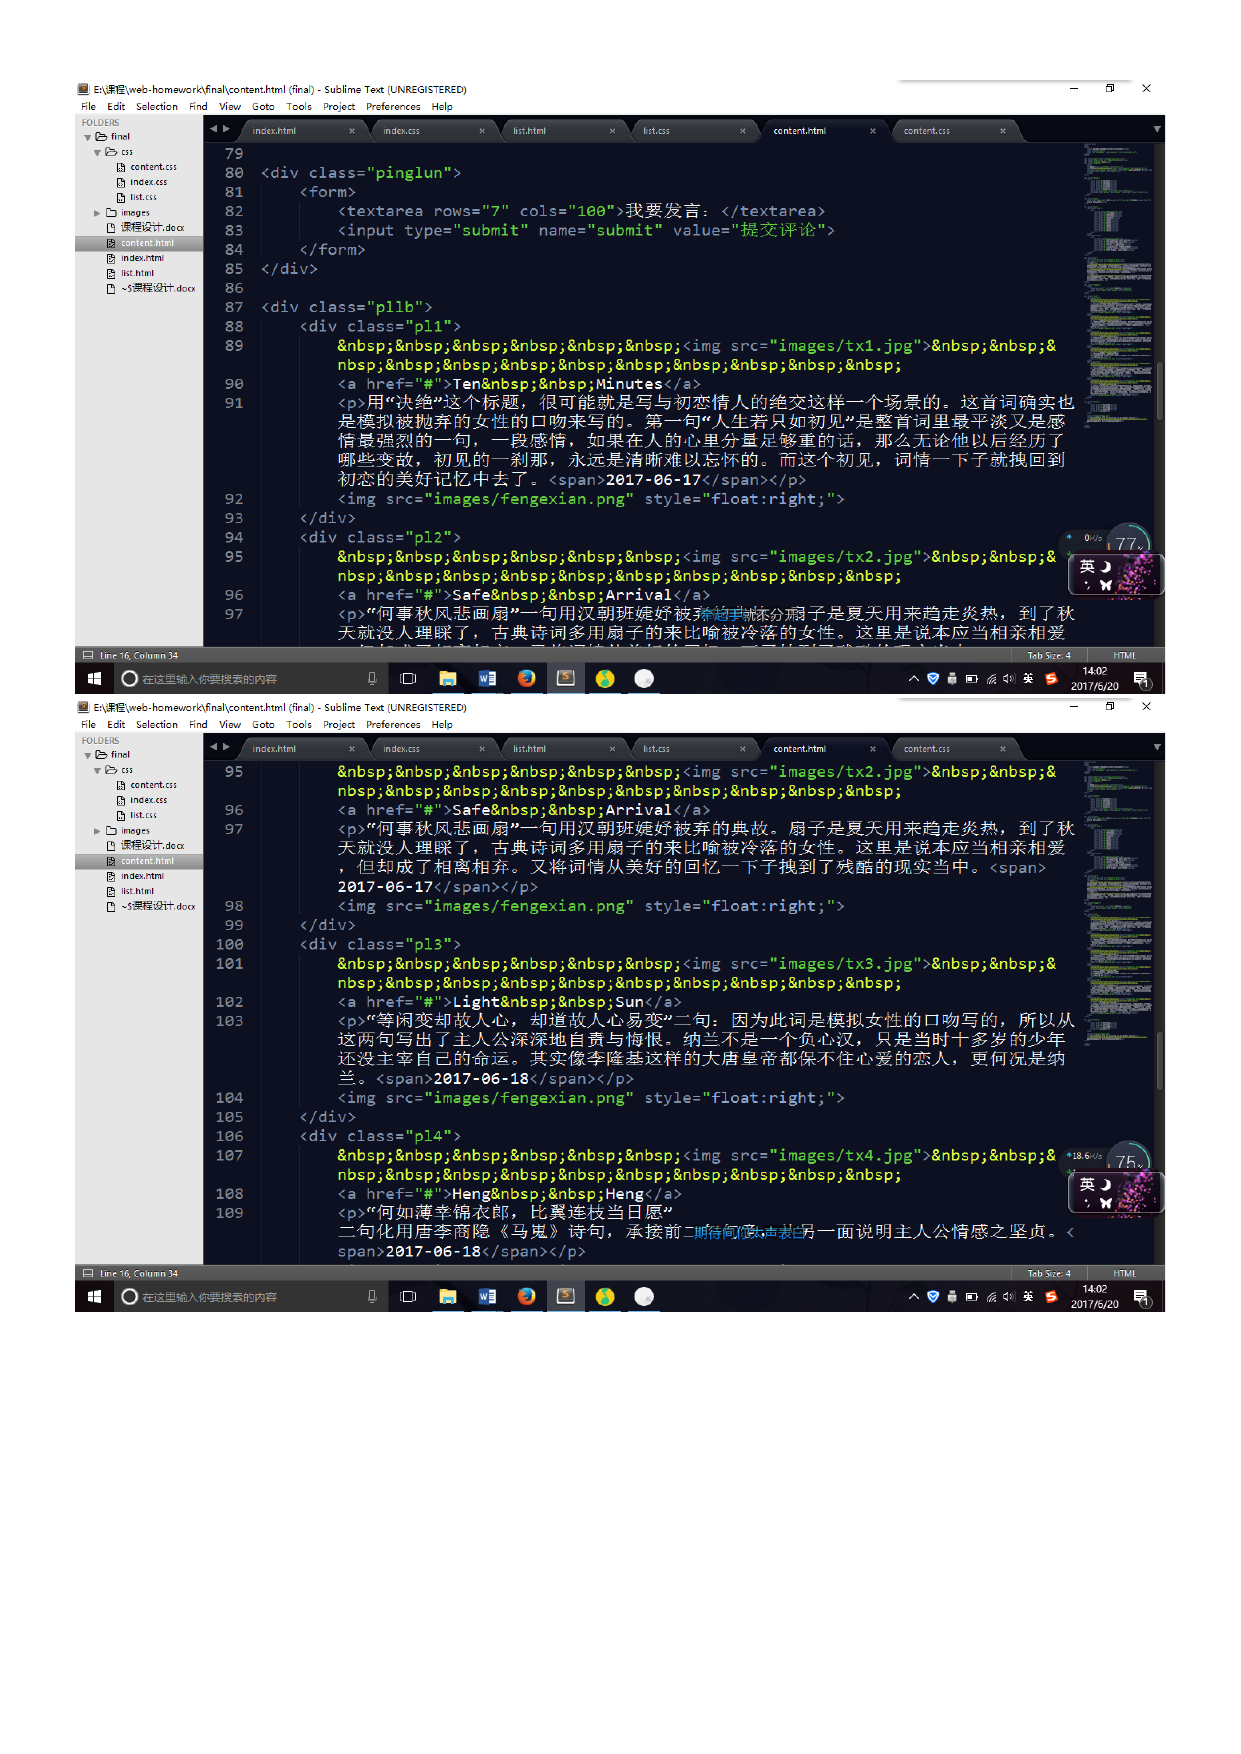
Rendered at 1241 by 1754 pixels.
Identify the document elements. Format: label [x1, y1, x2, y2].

picture [75, 80, 1166, 694]
picture [75, 698, 1166, 1312]
